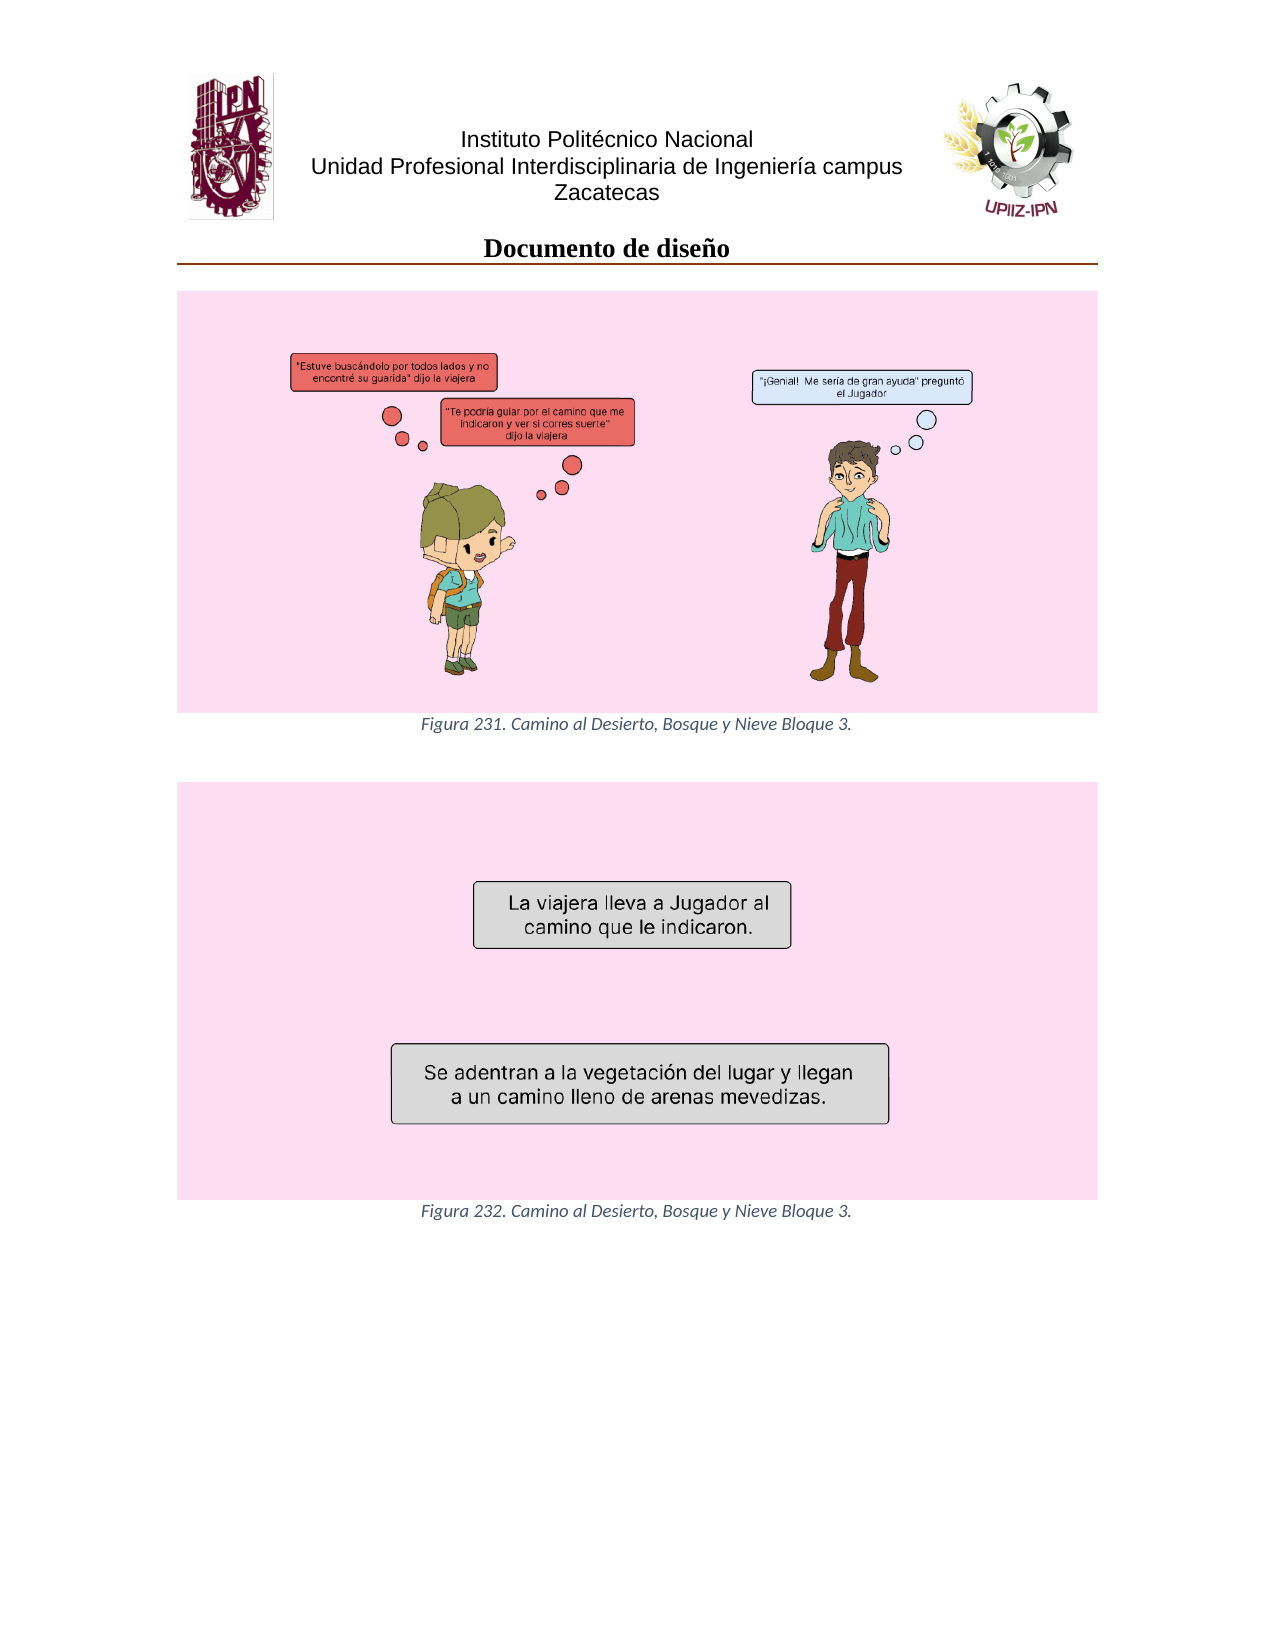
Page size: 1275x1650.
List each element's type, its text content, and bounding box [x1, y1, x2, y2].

picture [188, 73, 274, 220]
text Figura 231. Camino al Desierto, Bosque y Nieve Bloque 3. [177, 713, 1098, 735]
picture [936, 73, 1083, 223]
picture [177, 782, 1098, 1200]
picture [177, 291, 1098, 713]
text Figura 232. Camino al Desierto, Bosque y Nieve Bloque 3. [177, 1200, 1098, 1222]
